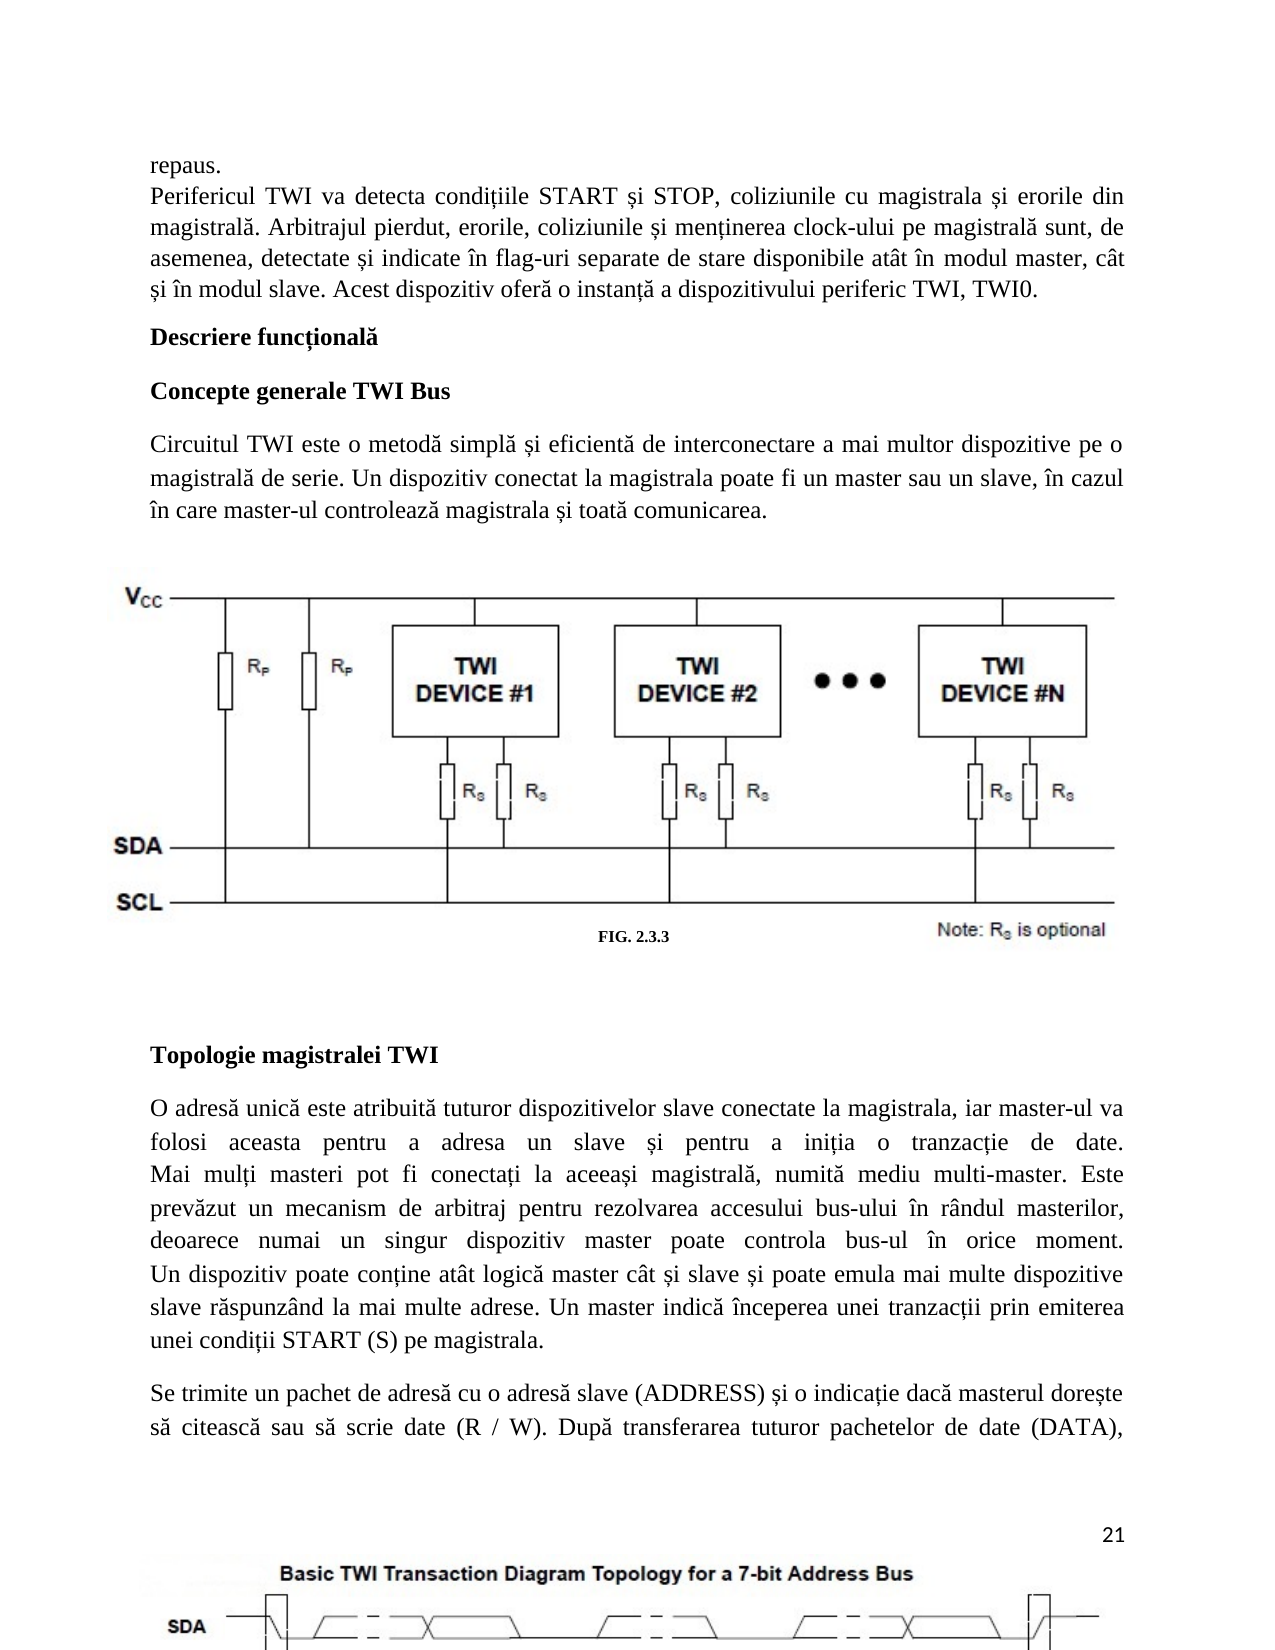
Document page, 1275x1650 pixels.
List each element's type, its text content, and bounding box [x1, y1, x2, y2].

text Circuitul TWI este o metodă simplă și eficientă de interconectare a mai multor dispozitive pe o magistrală de serie. Un dispozitiv conectat la magistrala poate fi un master sau un slave, în cazul în care master-ul controlează magistrala și toată comunicarea. [150, 429, 1125, 524]
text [150, 1378, 1125, 1440]
picture [139, 1554, 1114, 1650]
text Topologie magistralei TWI [150, 1040, 1125, 1068]
text O adresă unică este atribuită tuturor dispozitivelor slave conectate la magistrala, iar master-ul va folosi aceasta pentru a adresa un slave și pentru a iniția o tranzacție de date. Mai mulți masteri pot fi conectați la aceeași magistrală, numită mediu multi-master. Este prevăzut un mecanism de arbitraj pentru rezolvarea accesului bus-ului în rândul masterilor, deoarece numai un singur dispozitiv master poate controla bus-ul în orice moment. Un dispozitiv poate conține atât logică master cât și slave și poate emula mai multe dispozitive slave răspunzând la mai multe adrese. Un master indică începerea unei tranzacții prin emiterea unei condiții START (S) pe magistrala. [150, 1093, 1125, 1353]
text Descriere funcțională [150, 322, 1125, 351]
text Concepte generale TWI Bus [150, 376, 1125, 404]
picture [107, 567, 1149, 957]
